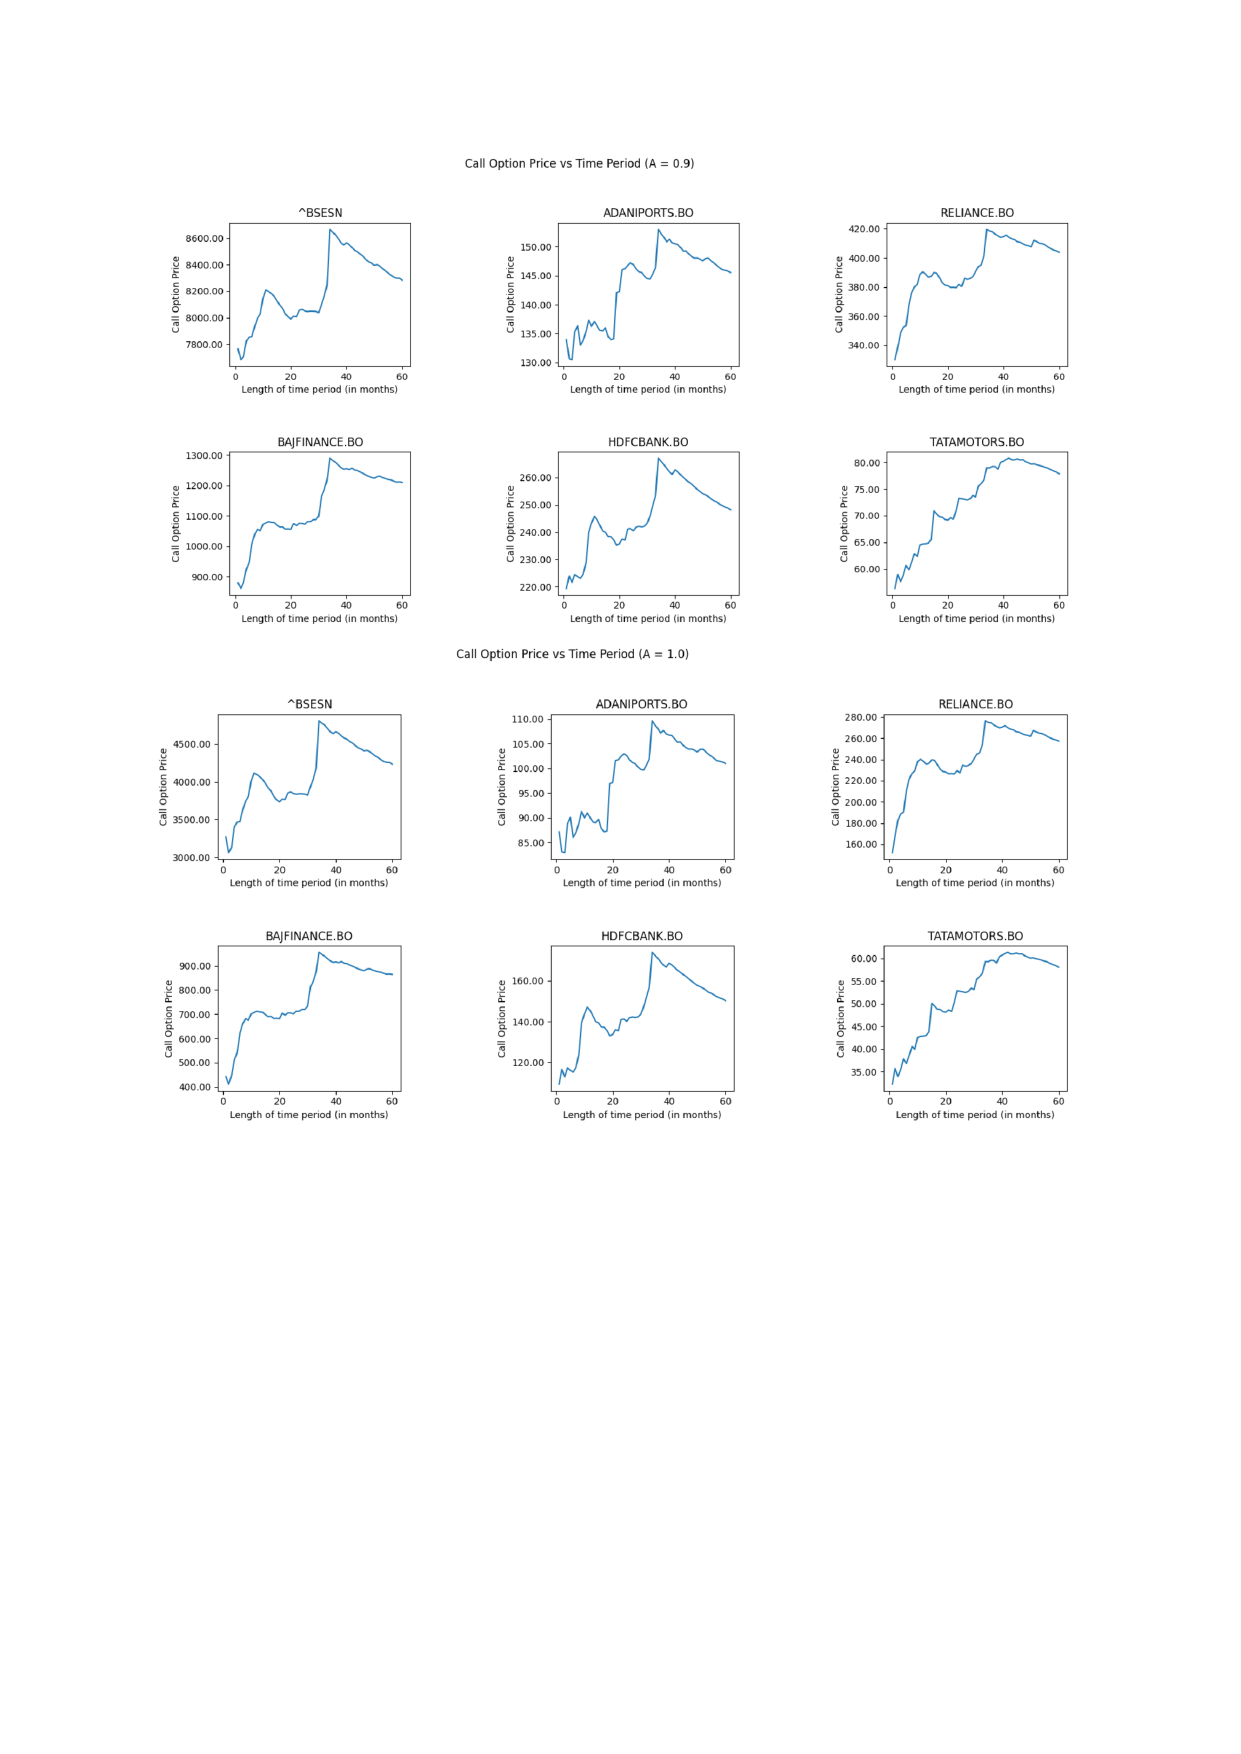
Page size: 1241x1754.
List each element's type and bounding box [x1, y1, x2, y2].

picture [150, 150, 1091, 635]
picture [150, 641, 1091, 1126]
